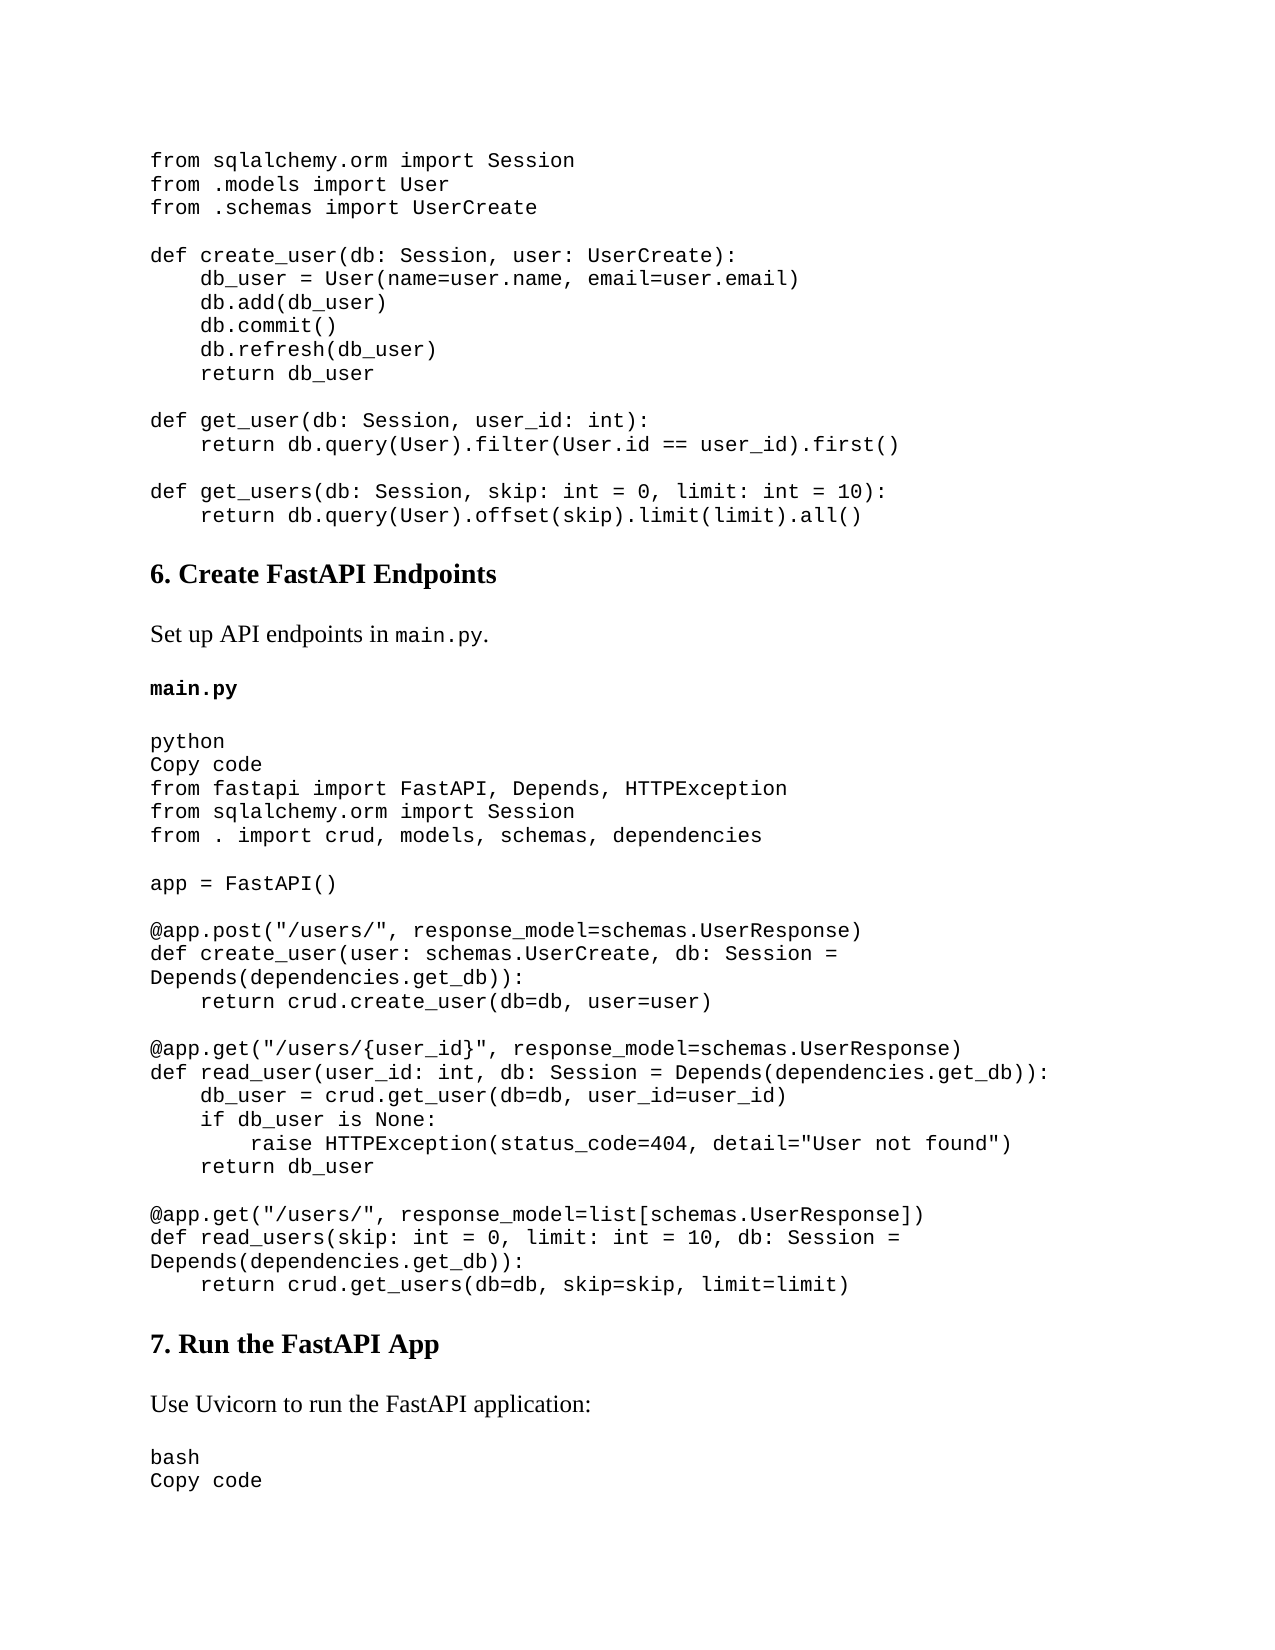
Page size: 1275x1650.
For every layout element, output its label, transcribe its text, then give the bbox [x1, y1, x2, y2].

text def read_user(user_id: int, db: Session = Depends(dependencies.get_db)): [150, 1062, 1125, 1085]
text return crud.get_users(db=db, skip=skip, limit=limit) [150, 1274, 1125, 1298]
text @app.get("/users/{user_id}", response_model=schemas.UserResponse) [150, 1038, 1125, 1062]
text return db_user [150, 363, 1125, 386]
text bash [150, 1447, 1125, 1470]
text Use Uvicorn to run the FastAPI application: [150, 1389, 1125, 1418]
text from .schemas import UserCreate [150, 197, 1125, 221]
text def get_users(db: Session, skip: int = 0, limit: int = 10): [150, 481, 1125, 505]
text return db.query(User).offset(skip).limit(limit).all() [150, 505, 1125, 528]
text python [150, 731, 1125, 754]
text db.refresh(db_user) [150, 339, 1125, 363]
text db_user = User(name=user.name, email=user.email) [150, 268, 1125, 292]
text def create_user(user: schemas.UserCreate, db: Session = Depends(dependencies.get_db)): [150, 943, 1125, 991]
text 6. Create FastAPI Endpoints [150, 557, 1125, 590]
text from sqlalchemy.orm import Session [150, 802, 1125, 825]
text return db.query(User).filter(User.id == user_id).first() [150, 434, 1125, 457]
text def create_user(db: Session, user: UserCreate): [150, 244, 1125, 268]
text app = FastAPI() [150, 872, 1125, 896]
text Copy code [150, 1470, 1125, 1494]
text from fastapi import FastAPI, Depends, HTTPException [150, 778, 1125, 802]
text db.commit() [150, 316, 1125, 339]
text 7. Run the FastAPI App [150, 1327, 1125, 1360]
text def get_user(db: Session, user_id: int): [150, 410, 1125, 434]
text if db_user is None: [150, 1109, 1125, 1133]
text from . import crud, models, schemas, dependencies [150, 825, 1125, 849]
text @app.post("/users/", response_model=schemas.UserResponse) [150, 920, 1125, 943]
text main.py [150, 678, 1125, 701]
text db_user = crud.get_user(db=db, user_id=user_id) [150, 1085, 1125, 1109]
text from sqlalchemy.orm import Session [150, 150, 1125, 174]
text @app.get("/users/", response_model=list[schemas.UserResponse]) [150, 1203, 1125, 1227]
text from .models import User [150, 174, 1125, 197]
text return crud.create_user(db=db, user=user) [150, 991, 1125, 1014]
text Copy code [150, 754, 1125, 778]
text raise HTTPException(status_code=404, detail="User not found") [150, 1133, 1125, 1156]
text def read_users(skip: int = 0, limit: int = 10, db: Session = Depends(dependencies.get_db)): [150, 1227, 1125, 1274]
text db.add(db_user) [150, 292, 1125, 316]
text return db_user [150, 1156, 1125, 1180]
text Set up API endpoints in main.py. [150, 619, 1125, 649]
